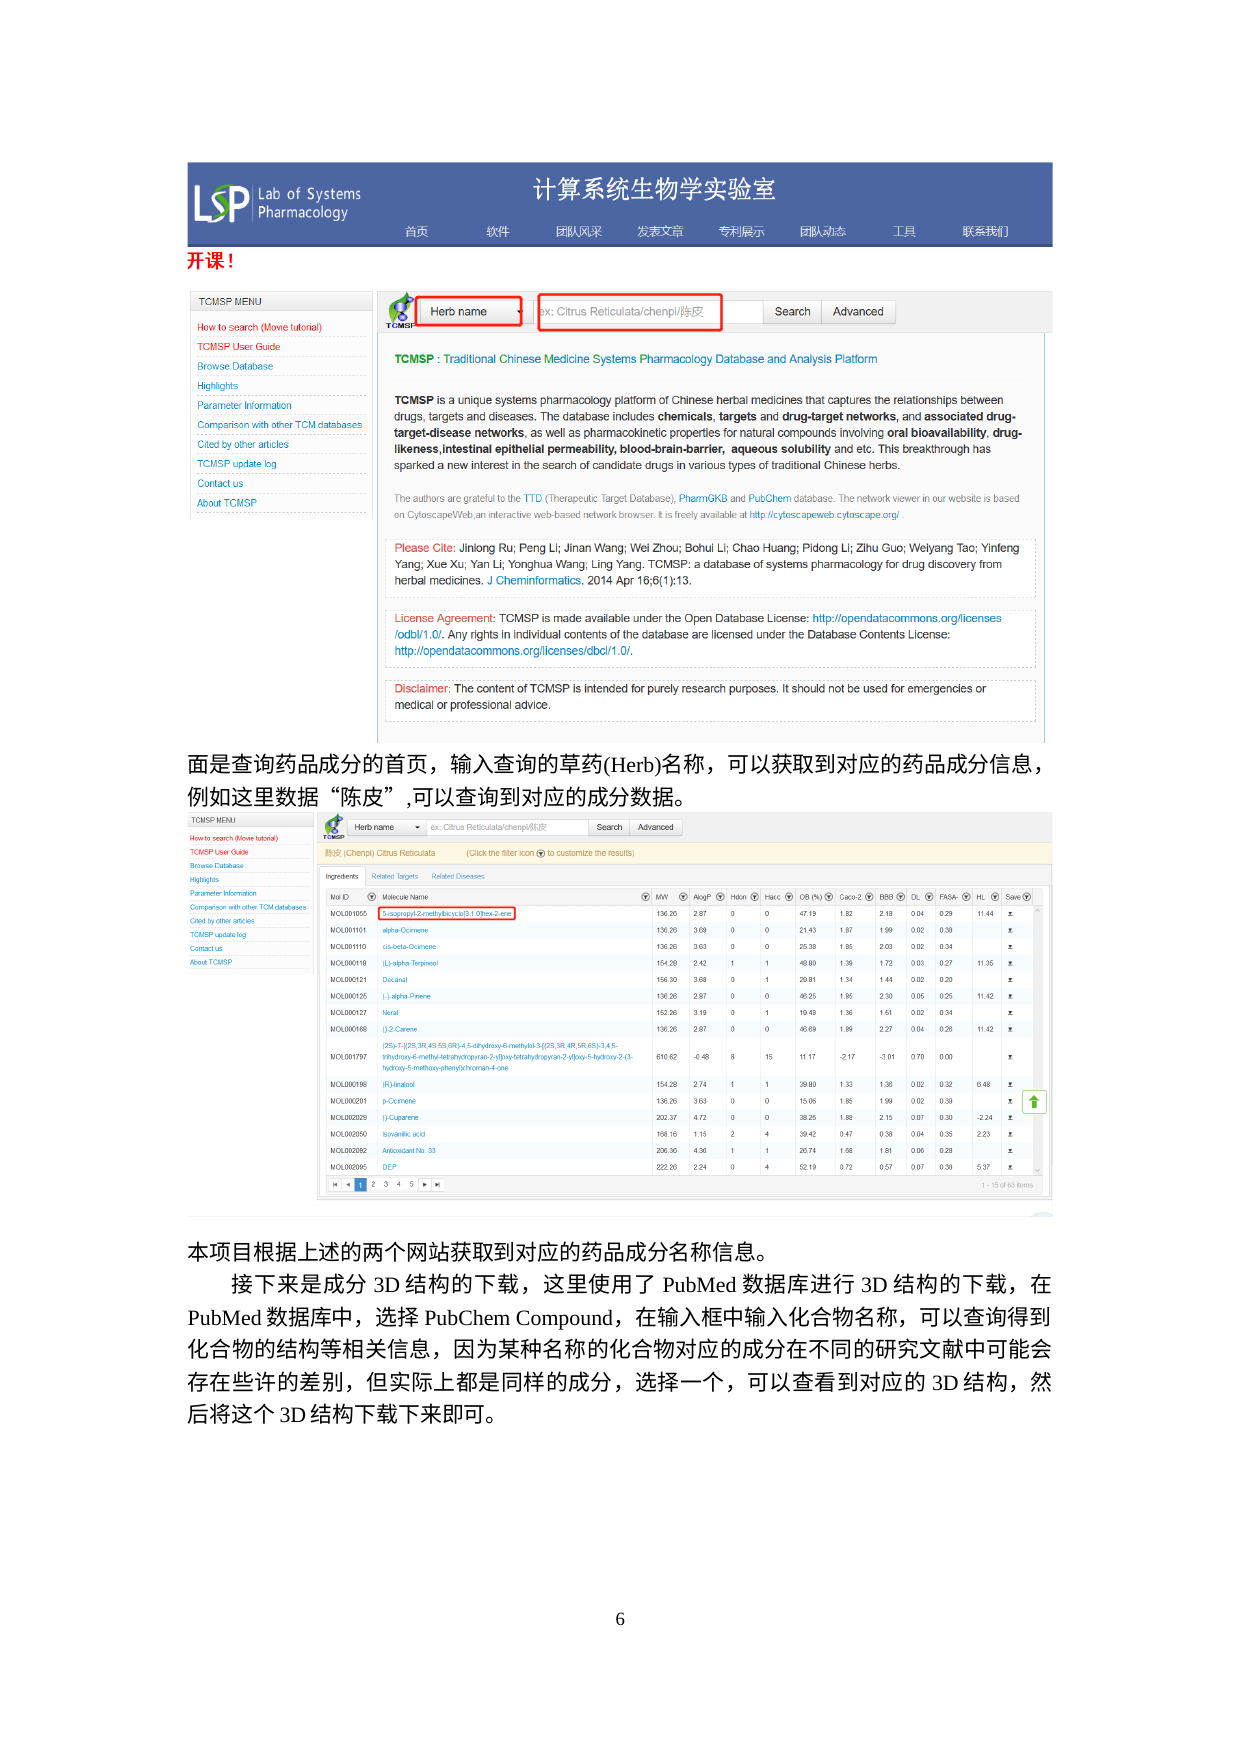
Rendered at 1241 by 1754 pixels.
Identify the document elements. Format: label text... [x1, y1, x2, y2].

text 本项目根据上述的两个网站获取到对应的药品成分名称信息。 [187, 1234, 1053, 1267]
picture [187, 162, 1053, 743]
picture [187, 812, 1053, 1217]
text 接下来是成分3D结构的下载，这里使用了PubMed数据库进行3D结构的下载，在PubMed数据库中，选择PubChem Compound，在输入框中输入化合物名称，可以查询得到化合物的结构等相关信息，因为某种名称的化合物对应的成分在不同的研究文献中可能会存在些许的差别，但实际上都是同样的成分，选择一个，可以查看到对应的3D结构，然后将这个3D结构下载下来即可。 [187, 1267, 1053, 1429]
text 成分信息获取的第二个数据库是TCMSP网站，下面是该网站的查询页面，下面的页面是查询药品成分的首页，输入查询的草药(Herb)名称，可以获取到对应的药品成分信息，例如这里数据“陈皮”,可以查询到对应的成分数据。 [187, 743, 1053, 812]
